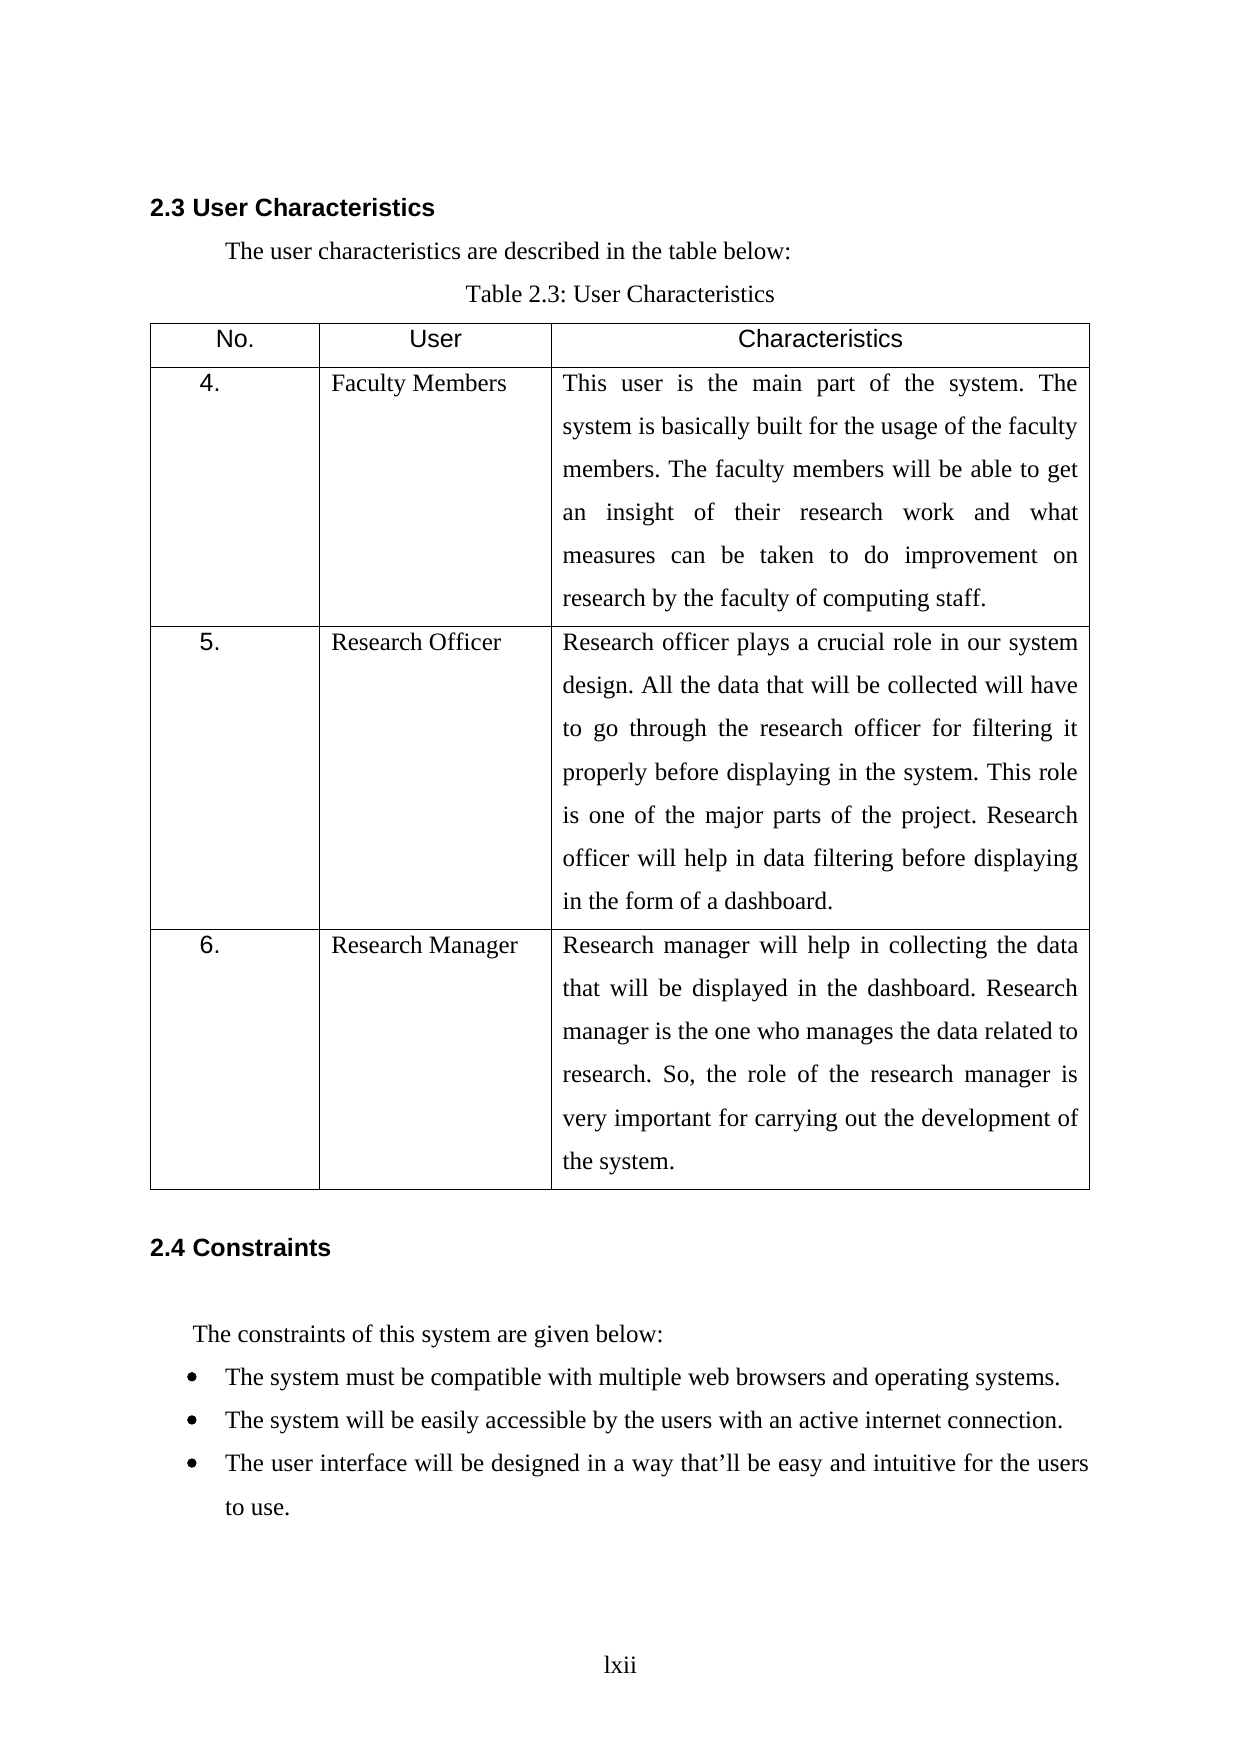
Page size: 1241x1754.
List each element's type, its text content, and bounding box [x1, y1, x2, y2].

list The system must be compatible with multiple web browsers and operating systems. [187, 1362, 1090, 1391]
table_cell This user is the main part of the system. The system is basically built for the usage of the faculty members. The faculty members will be able to get an insight of their research work and what measures can be taken to do improvement on research by the faculty of computing staff. [552, 368, 1089, 626]
list Constraints [150, 1233, 1090, 1262]
list User Characteristics [150, 193, 1090, 222]
table_cell Research Officer [320, 627, 551, 929]
list The constraints of this system are given below: [150, 1319, 1090, 1348]
list The user interface will be designed in a way that’ll be easy and intuitive for the users to use. [187, 1448, 1090, 1520]
table_header No. [151, 324, 319, 367]
list The user characteristics are described in the table below: [150, 236, 1090, 265]
list The system will be easily accessible by the users with an active internet connection. [187, 1405, 1090, 1434]
table_header Characteristics [552, 324, 1089, 367]
table_cell [151, 627, 319, 929]
table_cell [151, 368, 319, 626]
list Table 2.3: User Characteristics [150, 279, 1090, 308]
table_header User [320, 324, 551, 367]
table_cell Faculty Members [320, 368, 551, 626]
table_cell Research Manager [320, 930, 551, 1189]
table_cell [151, 930, 319, 1189]
table_cell Research manager will help in collecting the data that will be displayed in the dashboard. Research manager is the one who manages the data related to research. So, the role of the research manager is very important for carrying out the development of the system. [552, 930, 1089, 1189]
table_cell Research officer plays a crucial role in our system design. All the data that will be collected will have to go through the research officer for filtering it properly before displaying in the system. This role is one of the major parts of the project. Research officer will help in data filtering before displaying in the form of a dashboard. [552, 627, 1089, 929]
